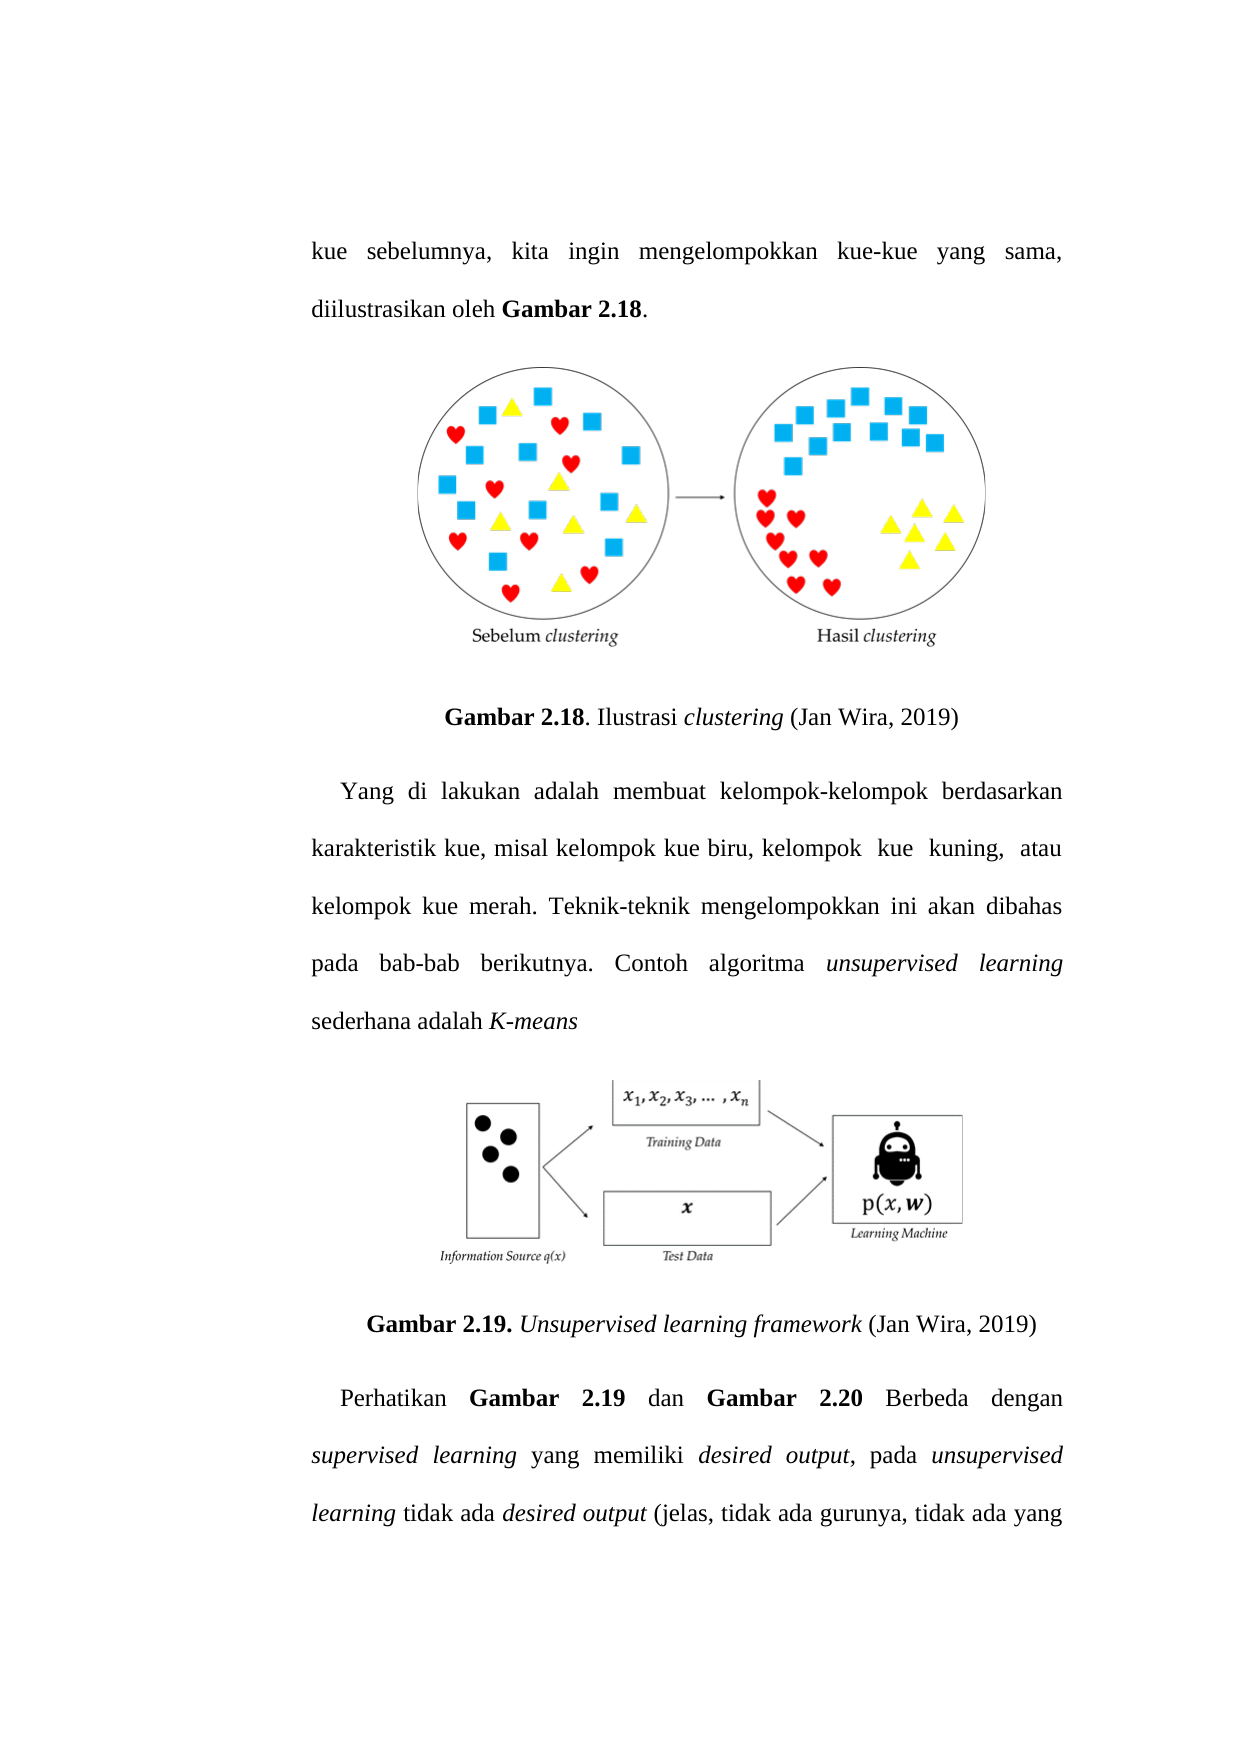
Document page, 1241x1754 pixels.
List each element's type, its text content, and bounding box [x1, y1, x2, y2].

picture [440, 1080, 963, 1264]
picture [417, 367, 986, 657]
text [311, 1383, 1063, 1527]
text Gambar 2.18. Ilustrasi clustering (Jan Wira, 2019) [311, 702, 1063, 730]
text Yang di lakukan adalah membuat kelompok-kelompok berdasarkan karakteristik kue, misal kelompok kue biru, kelompok kue kuning, atau kelompok kue merah. Teknik-teknik mengelompokkan ini akan dibahas pada bab-bab berikutnya. Contoh algoritma unsupervised learning sederhana adalah K-means [311, 776, 1063, 1034]
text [311, 236, 1063, 322]
text Gambar 2.19. Unsupervised learning framework (Jan Wira, 2019) [311, 1309, 1063, 1337]
